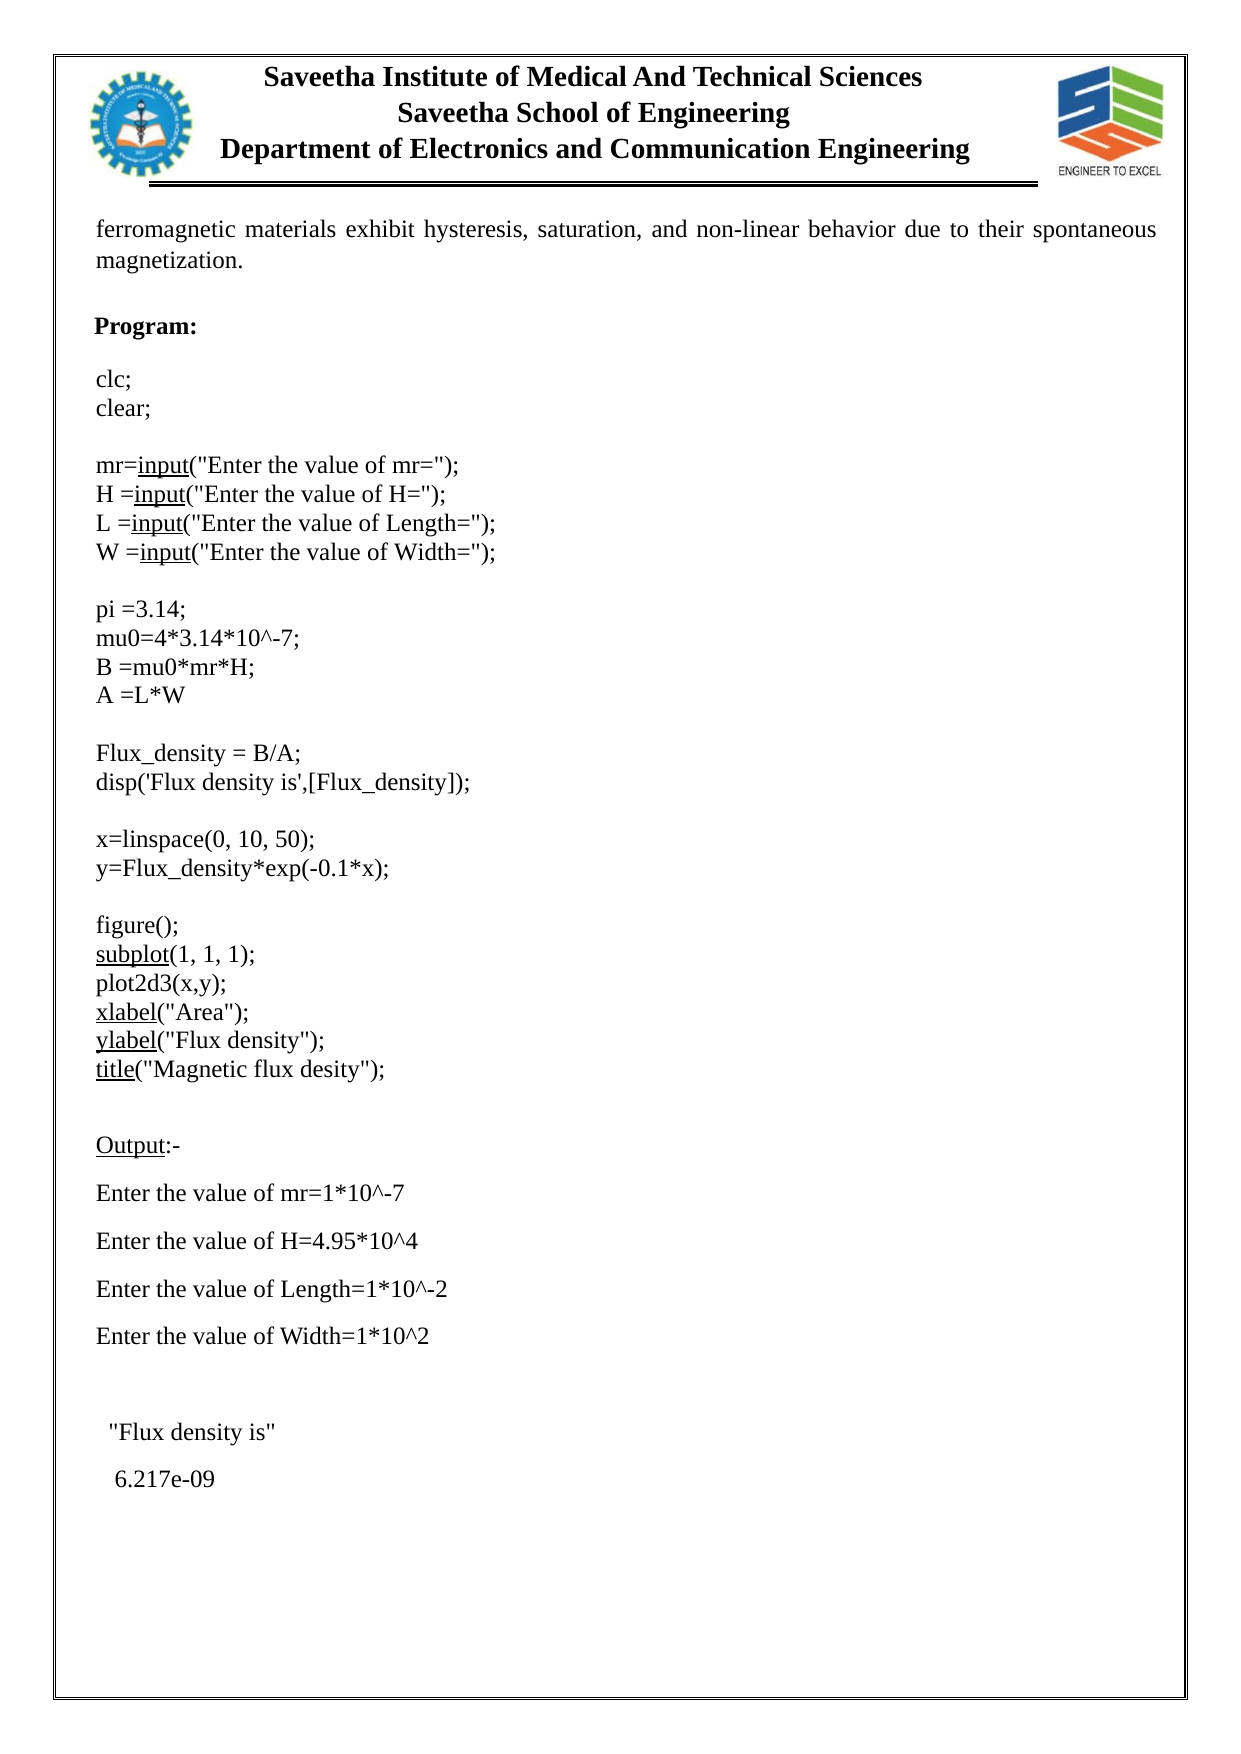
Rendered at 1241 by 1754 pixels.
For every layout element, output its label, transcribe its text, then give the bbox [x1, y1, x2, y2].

text mr=input("Enter the value of mr="); [96, 450, 1158, 479]
text x=linspace(0, 10, 50); [96, 824, 1158, 853]
text Enter the value of Length=1*10^-2 [96, 1274, 1158, 1302]
text mu0=4*3.14*10^-7; [96, 623, 1158, 652]
text clc; [96, 364, 1158, 393]
text Enter the value of Width=1*10^2 [96, 1321, 1158, 1350]
text H =input("Enter the value of H="); [96, 479, 1158, 508]
picture [88, 70, 197, 179]
picture [1056, 64, 1164, 179]
text pi =3.14; [96, 594, 1158, 623]
text 6.217e-09 [96, 1464, 1158, 1493]
text ylabel("Flux density"); [96, 1025, 1158, 1054]
text L =input("Enter the value of Length="); [96, 508, 1158, 537]
text Enter the value of mr=1*10^-7 [96, 1178, 1158, 1207]
text y=Flux_density*exp(-0.1*x); [96, 853, 1158, 882]
text Program: [94, 311, 1158, 339]
text Enter the value of H=4.95*10^4 [96, 1226, 1158, 1255]
text plot2d3(x,y); [96, 968, 1158, 997]
text "Flux density is" [96, 1417, 1158, 1446]
text disp('Flux density is',[Flux_density]); [96, 767, 1158, 795]
text clear; [96, 393, 1158, 422]
text A =L*W [96, 680, 1158, 709]
text W =input("Enter the value of Width="); [96, 537, 1158, 565]
text title("Magnetic flux desity"); [96, 1054, 1158, 1083]
text Output:- [96, 1131, 1158, 1159]
text Flux_density = B/A; [96, 738, 1158, 767]
text figure(); [96, 910, 1158, 939]
text xlabel("Area"); [96, 997, 1158, 1025]
text subplot(1, 1, 1); [96, 939, 1158, 968]
text B =mu0*mr*H; [96, 652, 1158, 680]
